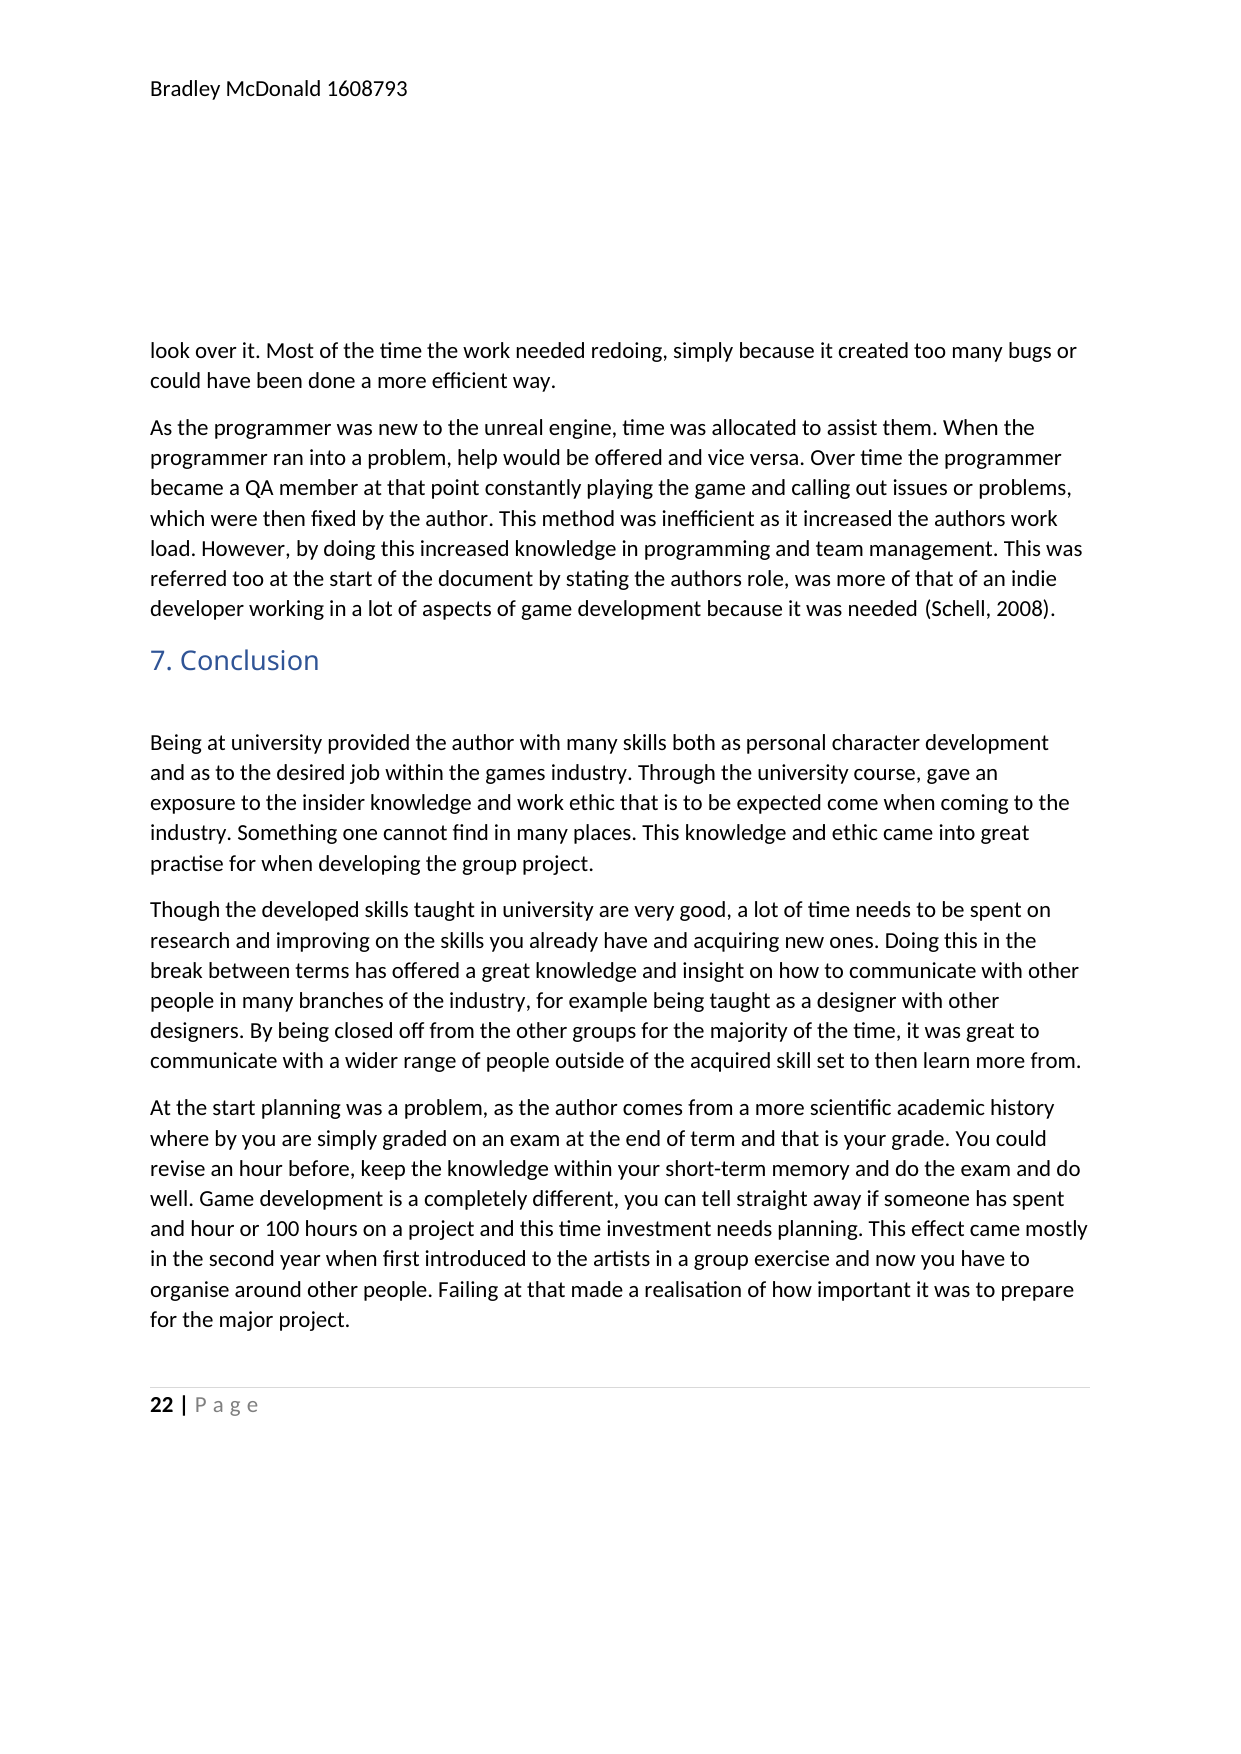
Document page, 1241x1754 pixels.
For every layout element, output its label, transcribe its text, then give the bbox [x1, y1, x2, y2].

text As the programmer was new to the unreal engine, time was allocated to assist them. When the programmer ran into a problem, help would be offered and vice versa. Over time the programmer became a QA member at that point constantly playing the game and calling out issues or problems, which were then fixed by the author. This method was inefficient as it increased the authors work load. However, by doing this increased knowledge in programming and team management. This was referred too at the start of the document by stating the authors role, was more of that of an indie developer working in a lot of aspects of game development because it was needed. [150, 413, 1090, 622]
text At the start planning was a problem, as the author comes from a more scientific academic history where by you are simply graded on an exam at the end of term and that is your grade. You could revise an hour before, keep the knowledge within your short-term memory and do the exam and do well. Game development is a completely different, you can tell straight away if someone has spent and hour or 100 hours on a project and this time investment needs planning. This effect came mostly in the second year when first introduced to the artists in a group exercise and now you have to organise around other people. Failing at that made a realisation of how important it was to prepare for the major project. [150, 1093, 1090, 1333]
subtitle 7. Conclusion [150, 641, 1090, 678]
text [150, 336, 1090, 394]
text Being at university provided the author with many skills both as personal character development and as to the desired job within the games industry. Through the university course, gave an exposure to the insider knowledge and work ethic that is to be expected come when coming to the industry. Something one cannot find in many places. This knowledge and ethic came into great practise for when developing the group project. [150, 728, 1090, 877]
text Though the developed skills taught in university are very good, a lot of time needs to be spent on research and improving on the skills you already have and acquiring new ones. Doing this in the break between terms has offered a great knowledge and insight on how to communicate with other people in many branches of the industry, for example being taught as a designer with other designers. By being closed off from the other groups for the majority of the time, it was great to communicate with a wider range of people outside of the acquired skill set to then learn more from. [150, 896, 1090, 1075]
